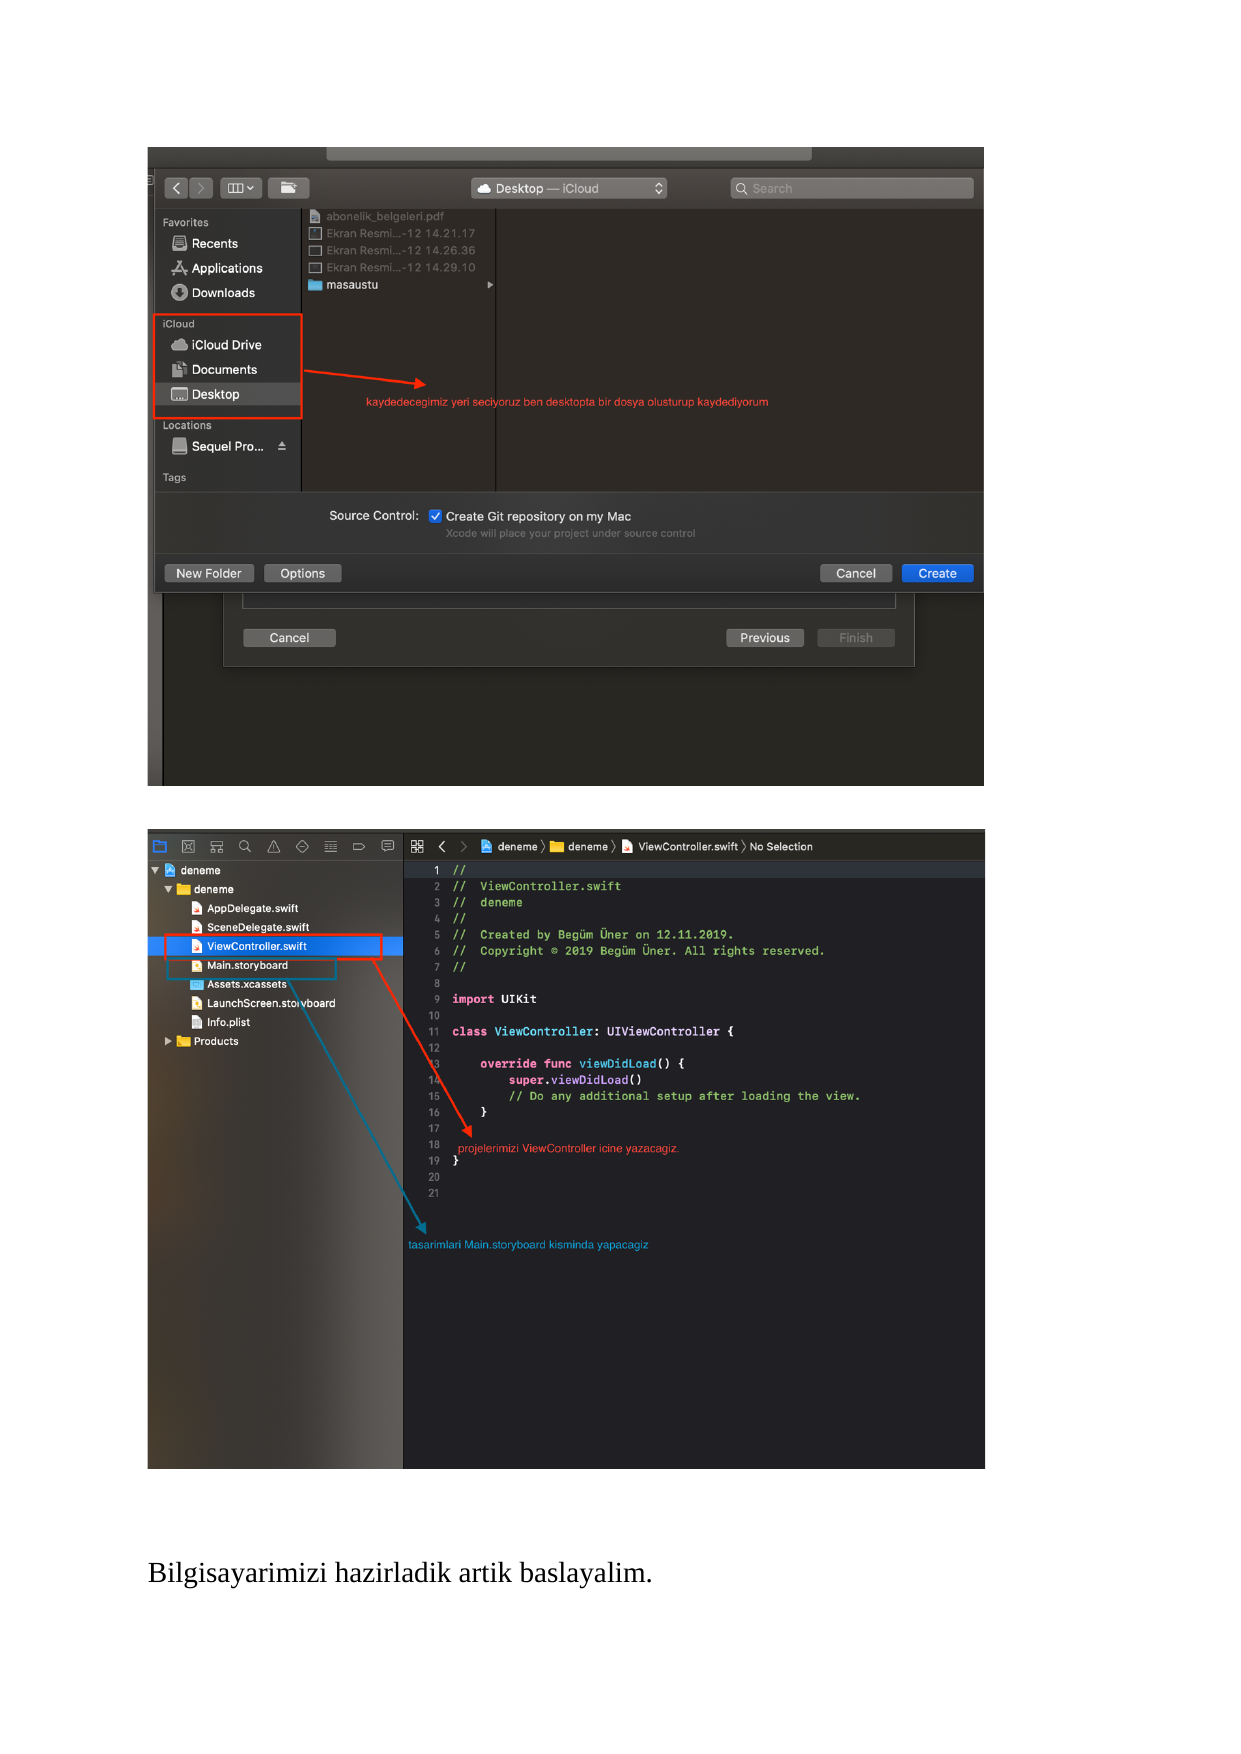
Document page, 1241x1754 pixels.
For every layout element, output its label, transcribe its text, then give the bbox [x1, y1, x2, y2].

text Bilgisayarimizi hazirladik artik baslayalim. [148, 1555, 1093, 1588]
picture [147, 147, 984, 786]
picture [147, 829, 986, 1469]
